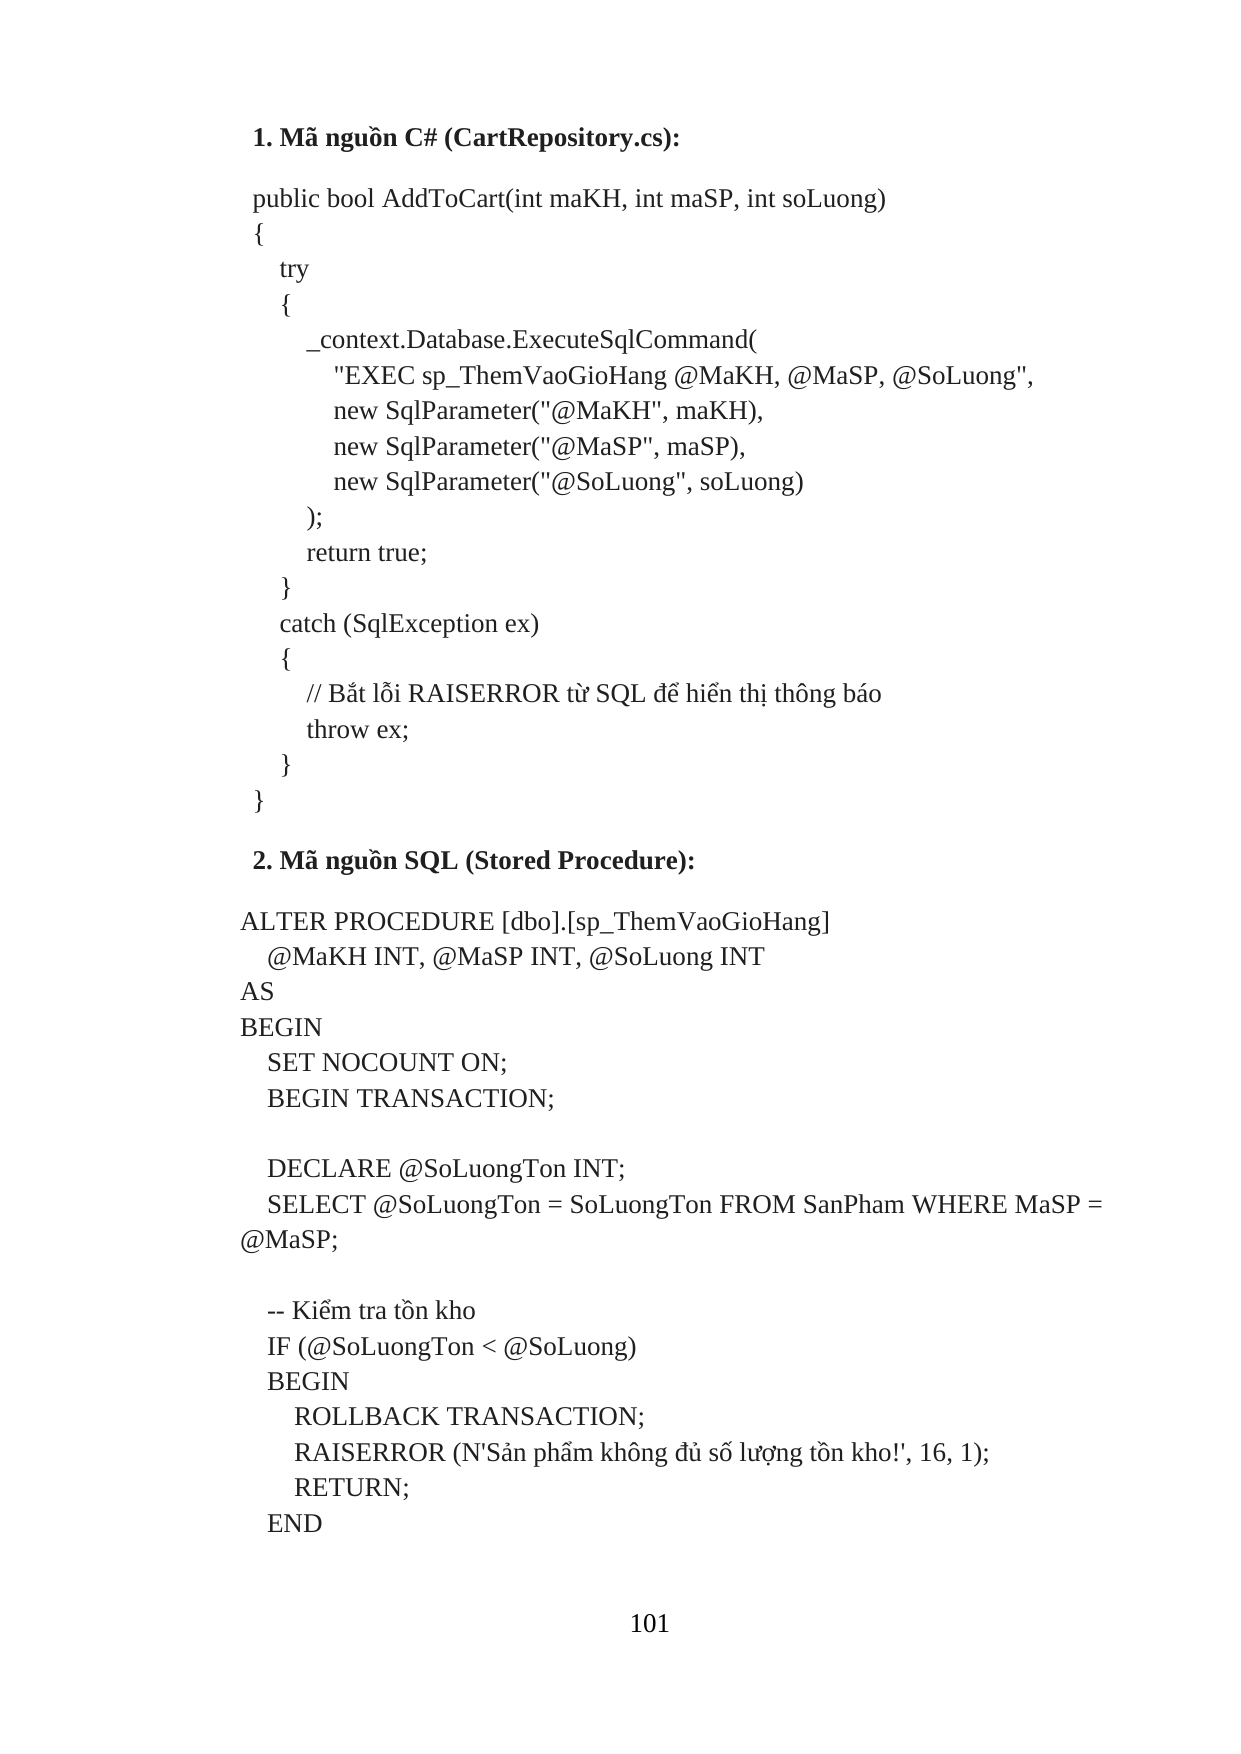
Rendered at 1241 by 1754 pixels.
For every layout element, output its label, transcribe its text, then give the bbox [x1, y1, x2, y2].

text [240, 905, 1122, 1573]
text public bool AddToCart(int maKH, int maSP, int soLuong) { try { _context.Database.ExecuteSqlCommand( "EXEC sp_ThemVaoGioHang @MaKH, @MaSP, @SoLuong", new SqlParameter("@MaKH", maKH), new SqlParameter("@MaSP", maSP), new SqlParameter("@SoLuong", soLuong) ); return true; } catch (SqlException ex) { // Bắt lỗi RAISERROR từ SQL để hiển thị thông báo throw ex; } } [252, 182, 1122, 815]
text 2. Mã nguồn SQL (Stored Procedure): [177, 844, 1122, 875]
text 1. Mã nguồn C# (CartRepository.cs): [252, 121, 1122, 152]
